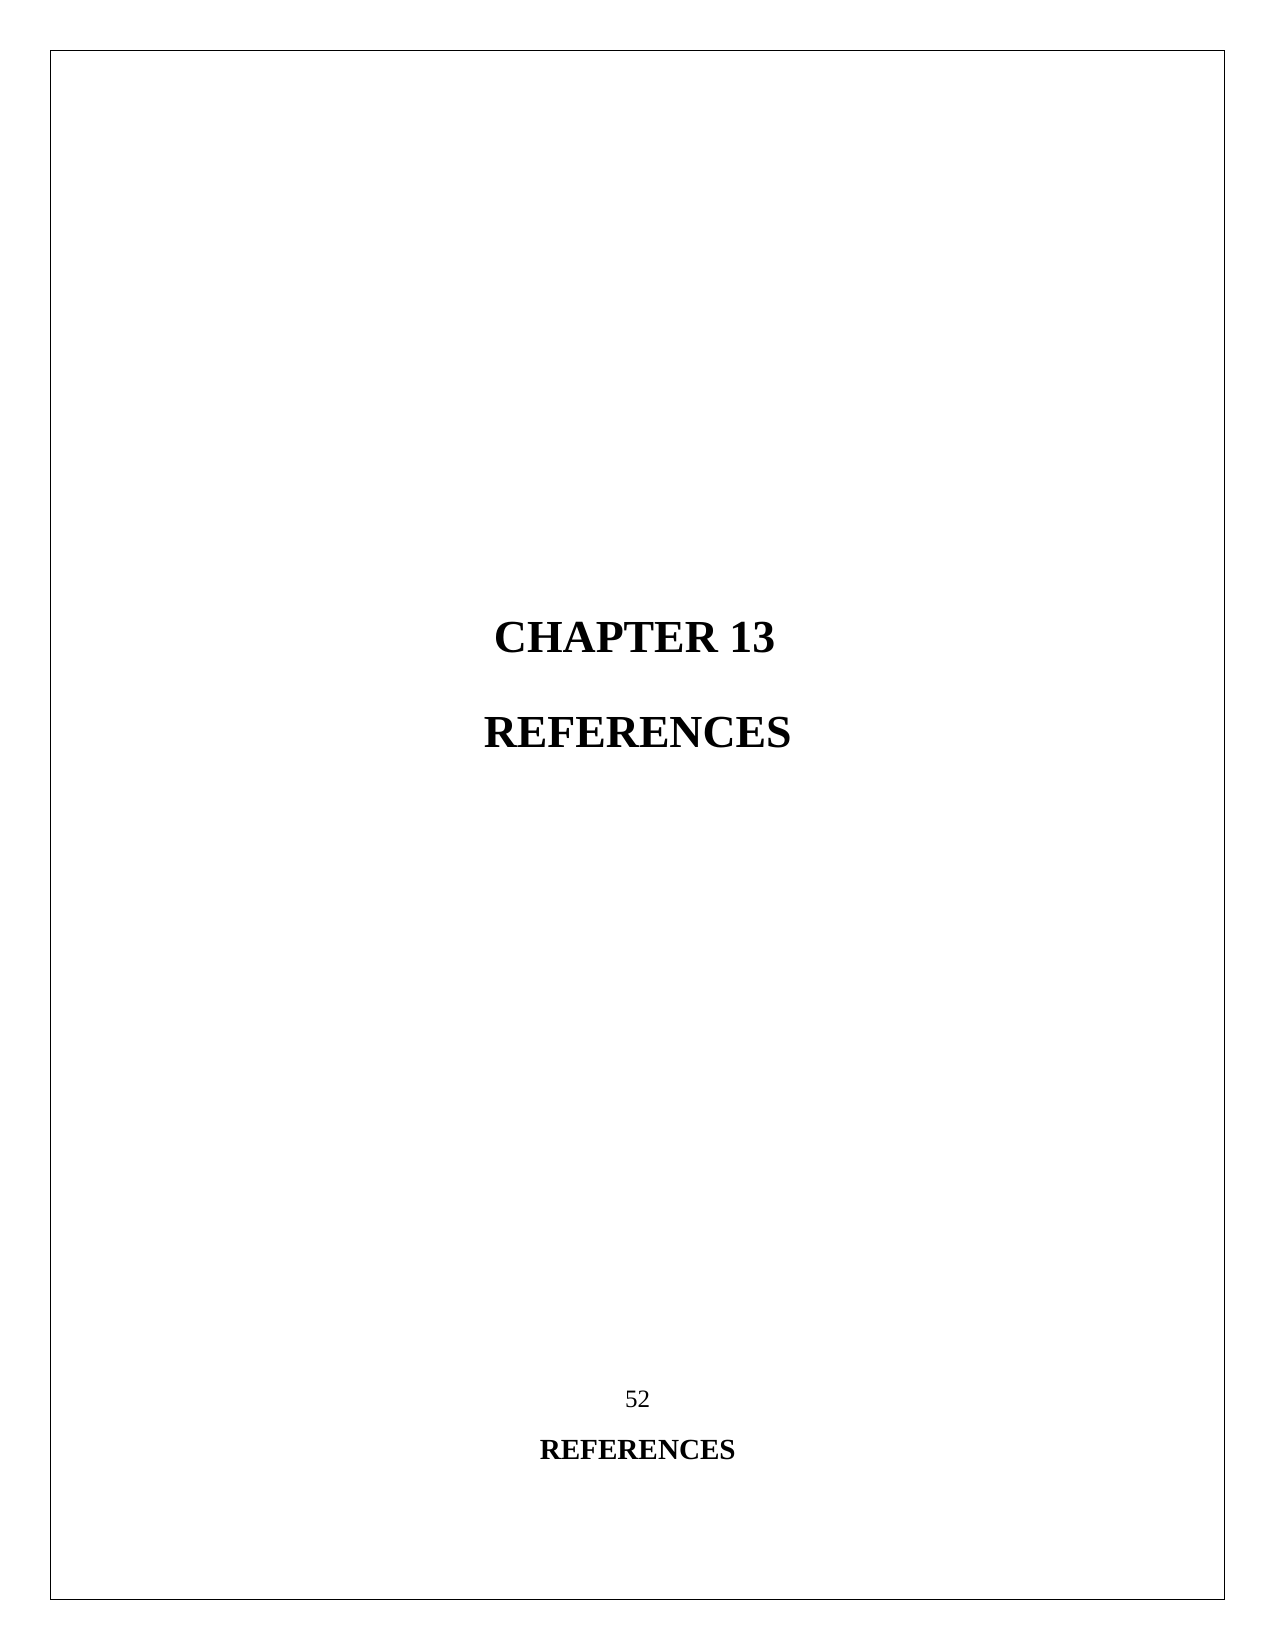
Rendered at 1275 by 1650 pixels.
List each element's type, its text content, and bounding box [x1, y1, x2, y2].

text CHAPTER 13 [150, 609, 1125, 662]
text 52 [150, 1384, 1125, 1413]
text REFERENCES [150, 705, 1125, 758]
text REFERENCES [150, 1432, 1125, 1466]
